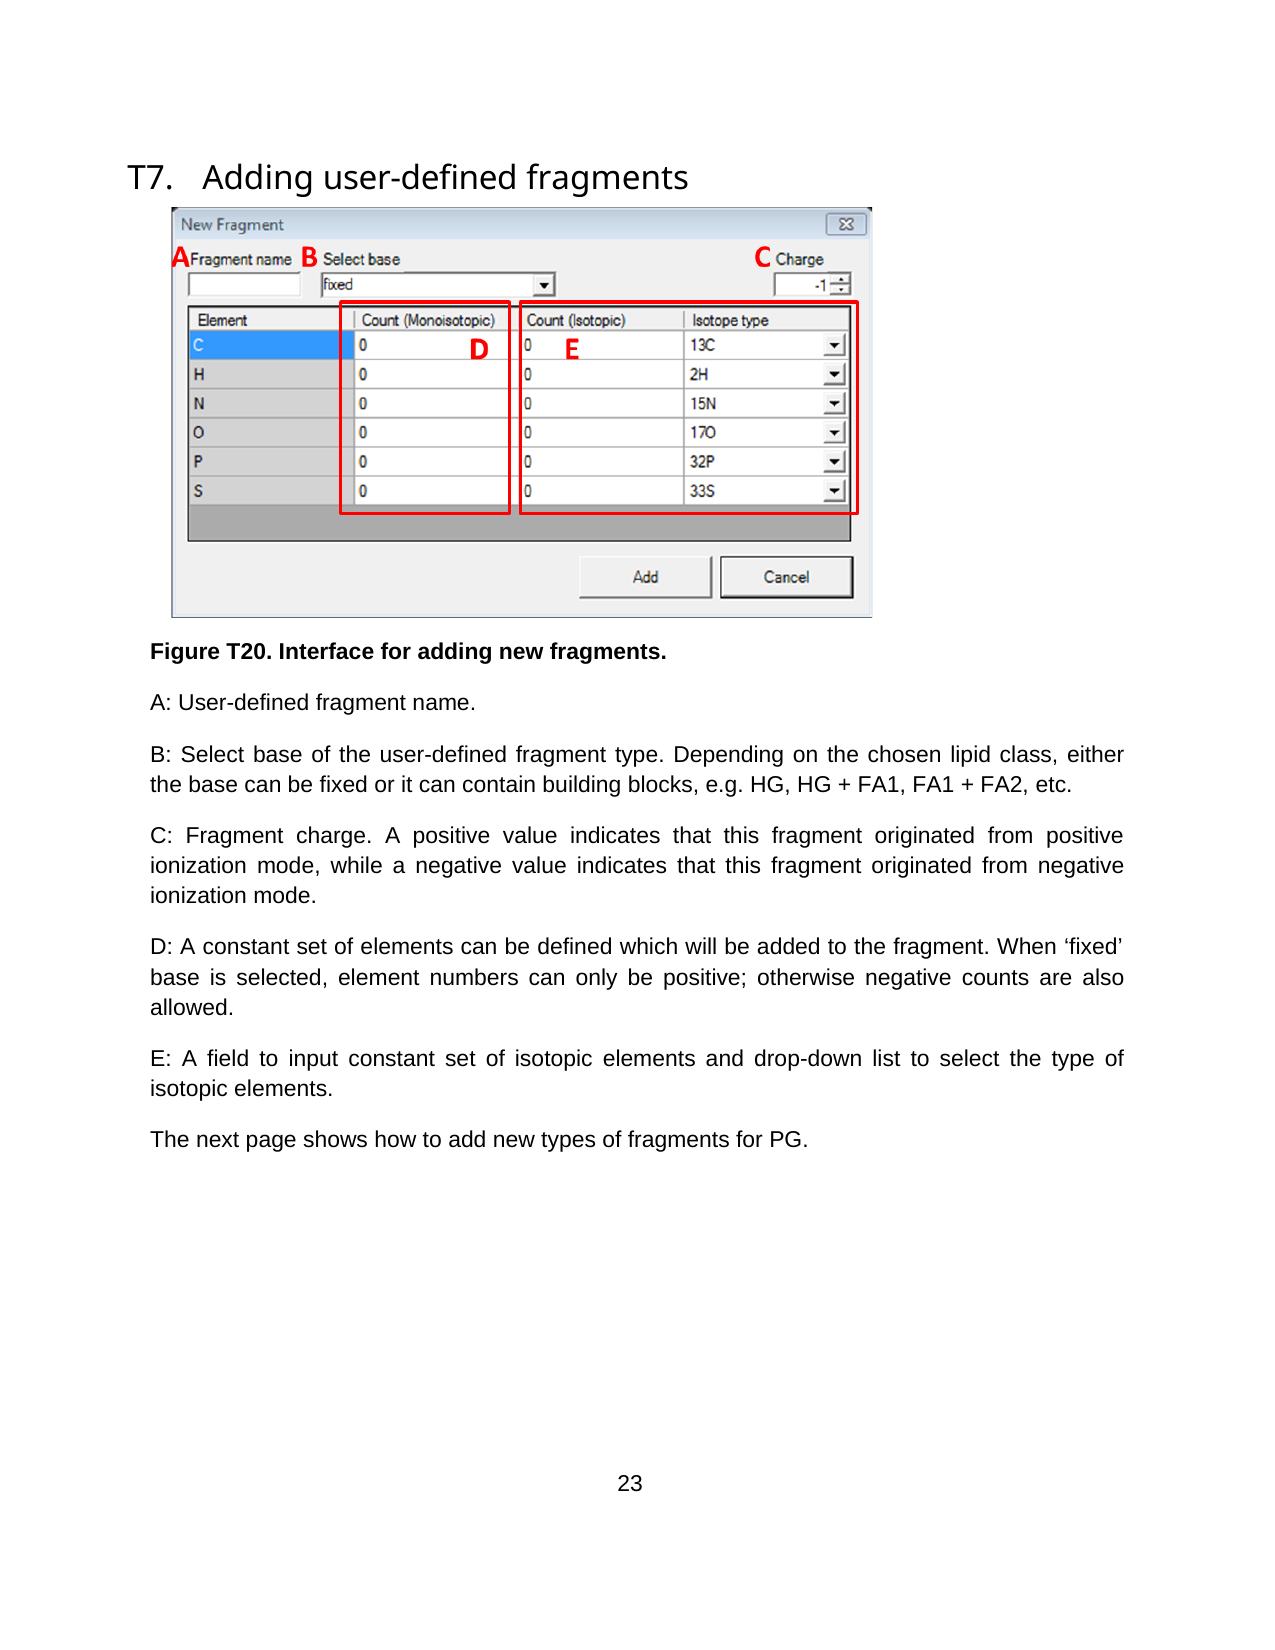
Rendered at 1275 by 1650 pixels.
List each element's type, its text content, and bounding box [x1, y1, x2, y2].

text D: A constant set of elements can be defined which will be added to the fragment. When ‘fixed’ base is selected, element numbers can only be positive; otherwise negative counts are also allowed. [150, 933, 1125, 1020]
picture [150, 207, 873, 618]
text B: Select base of the user-defined fragment type. Depending on the chosen lipid class, either the base can be fixed or it can contain building blocks, e.g. HG, HG + FA1, FA1 + FA2, etc. [150, 741, 1125, 797]
subtitle Adding user-defined fragments [127, 154, 1150, 199]
text A: User-defined fragment name. [150, 689, 1150, 716]
text The next page shows how to add new types of fragments for PG. [150, 1126, 1125, 1152]
text C: Fragment charge. A positive value indicates that this fragment originated from positive ionization mode, while a negative value indicates that this fragment originated from negative ionization mode. [150, 822, 1125, 909]
text E: A field to input constant set of isotopic elements and drop-down list to select the type of isotopic elements. [150, 1045, 1125, 1101]
